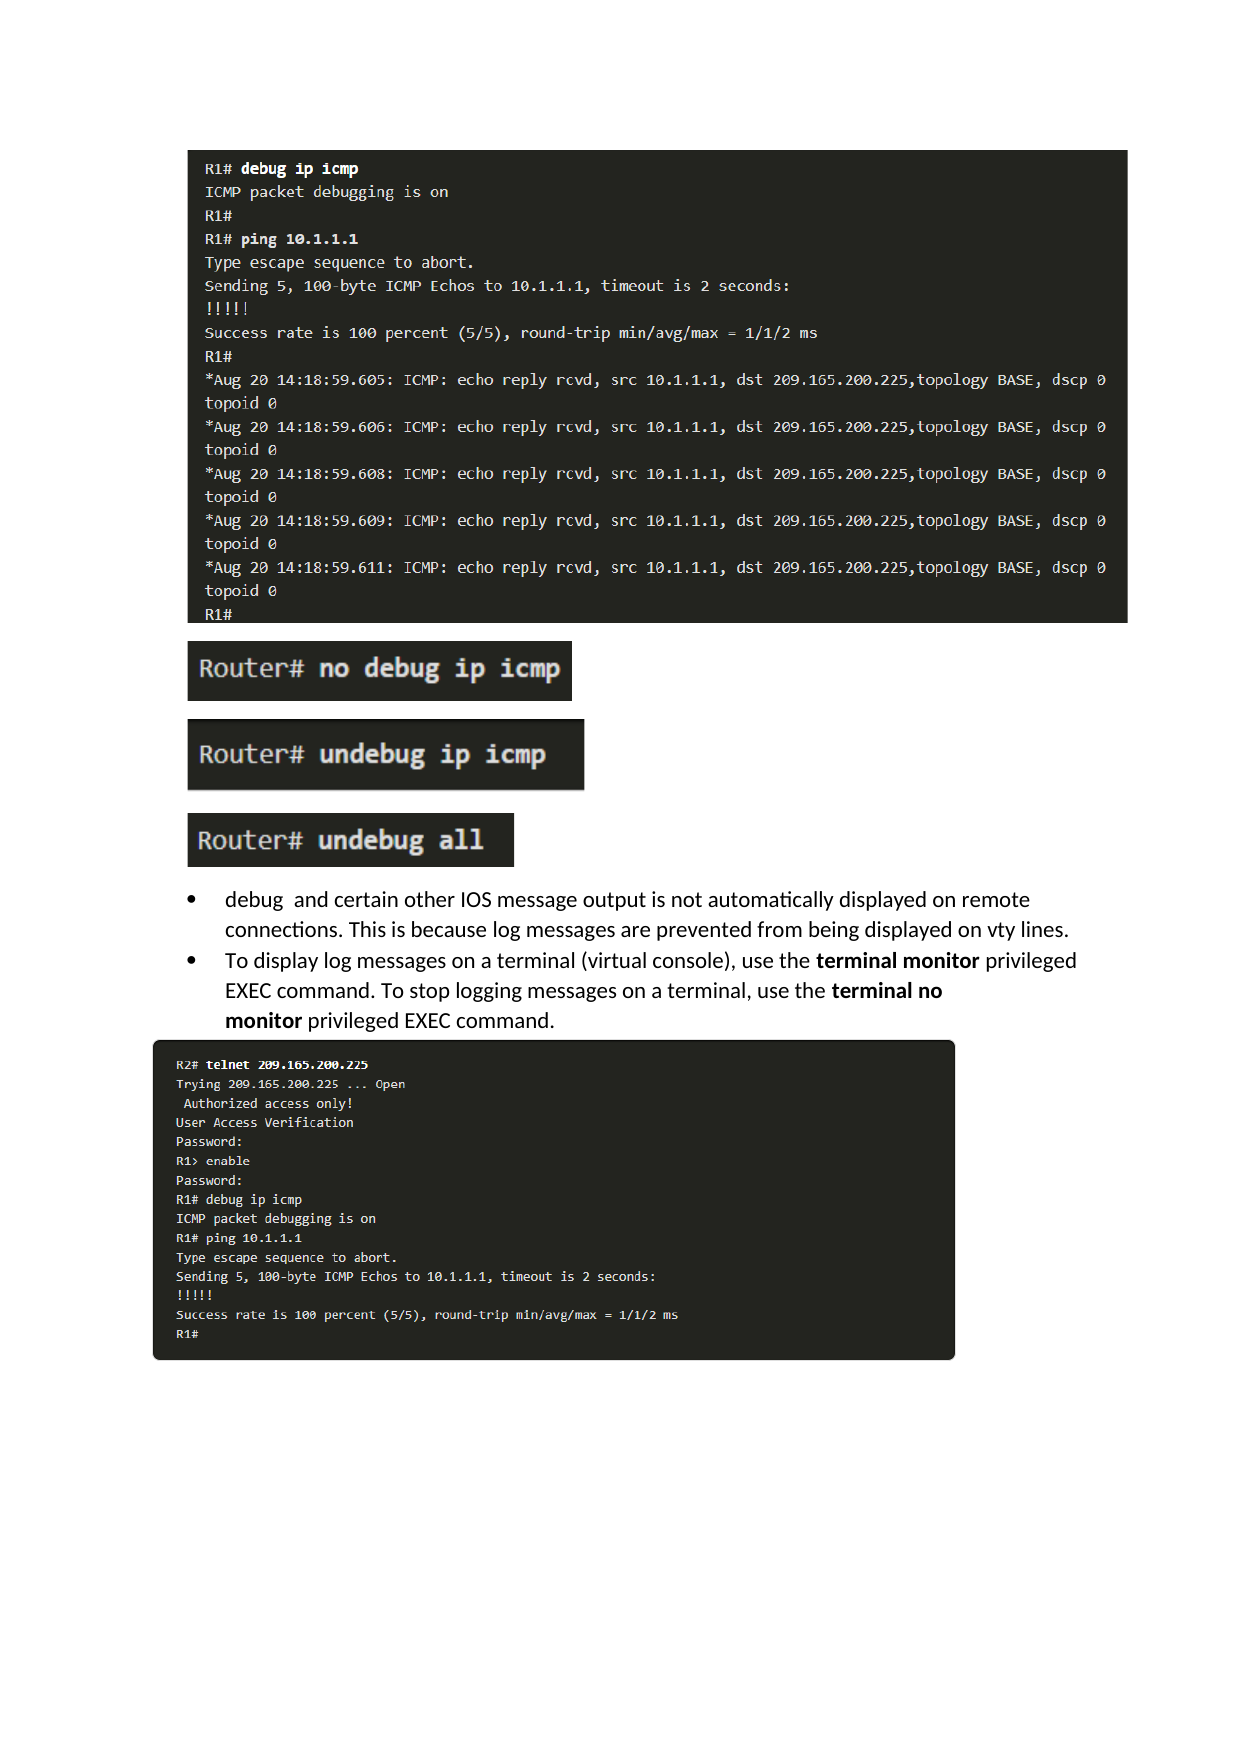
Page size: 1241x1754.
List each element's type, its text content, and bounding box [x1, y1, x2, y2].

picture [150, 1036, 959, 1363]
picture [187, 641, 572, 701]
picture [187, 150, 1128, 623]
picture [187, 813, 515, 867]
list debug and certain other IOS message output is not automatically displayed on remote connections. This is because log messages are prevented from being displayed on vty lines. [187, 885, 1090, 943]
picture [187, 719, 585, 795]
list To display log messages on a terminal (virtual console), use the terminal monitor privileged EXEC command. To stop logging messages on a terminal, use the terminal no monitor privileged EXEC command. [187, 946, 1090, 1034]
